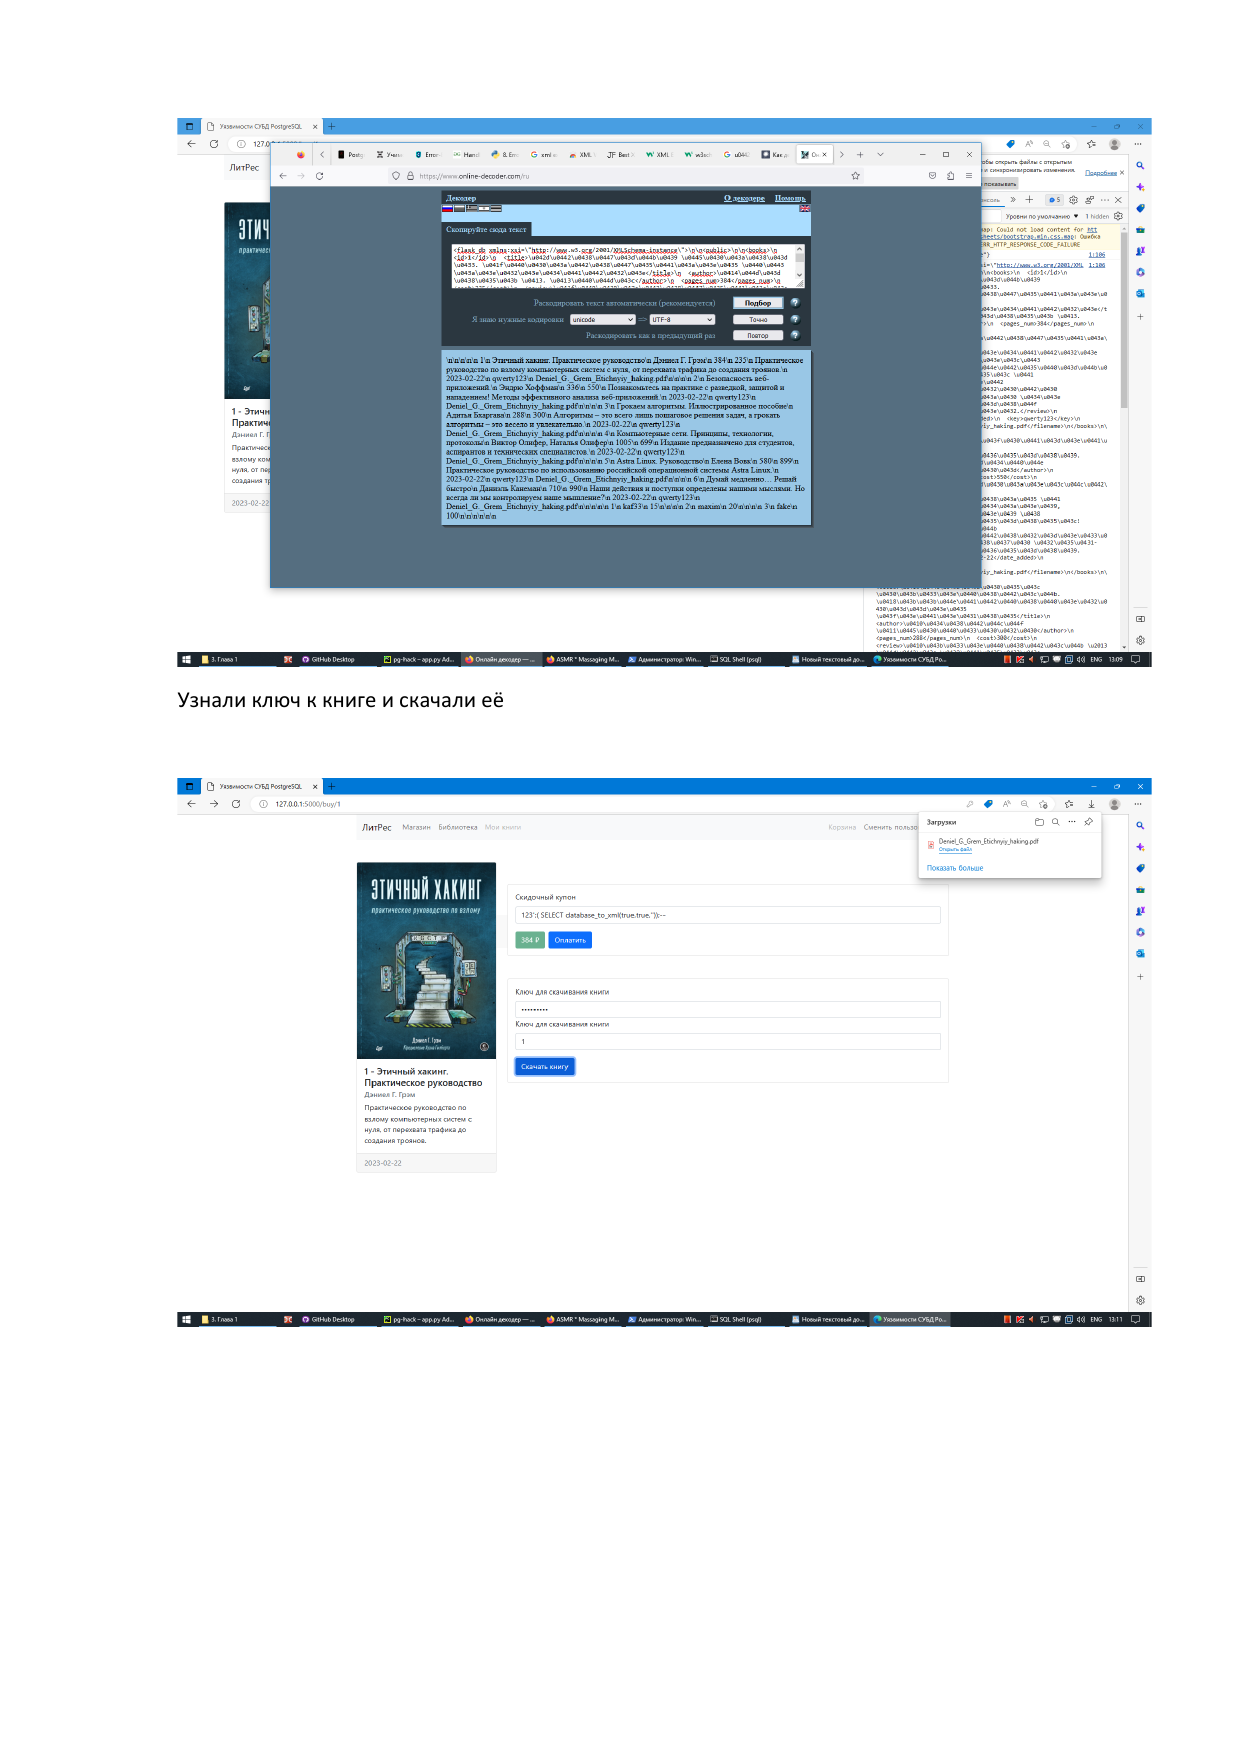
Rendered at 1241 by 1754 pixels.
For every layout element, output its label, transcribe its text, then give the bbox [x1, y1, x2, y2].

picture [177, 778, 1152, 1327]
picture [177, 118, 1152, 667]
text Узнали ключ к книге и скачали её [177, 685, 1152, 713]
